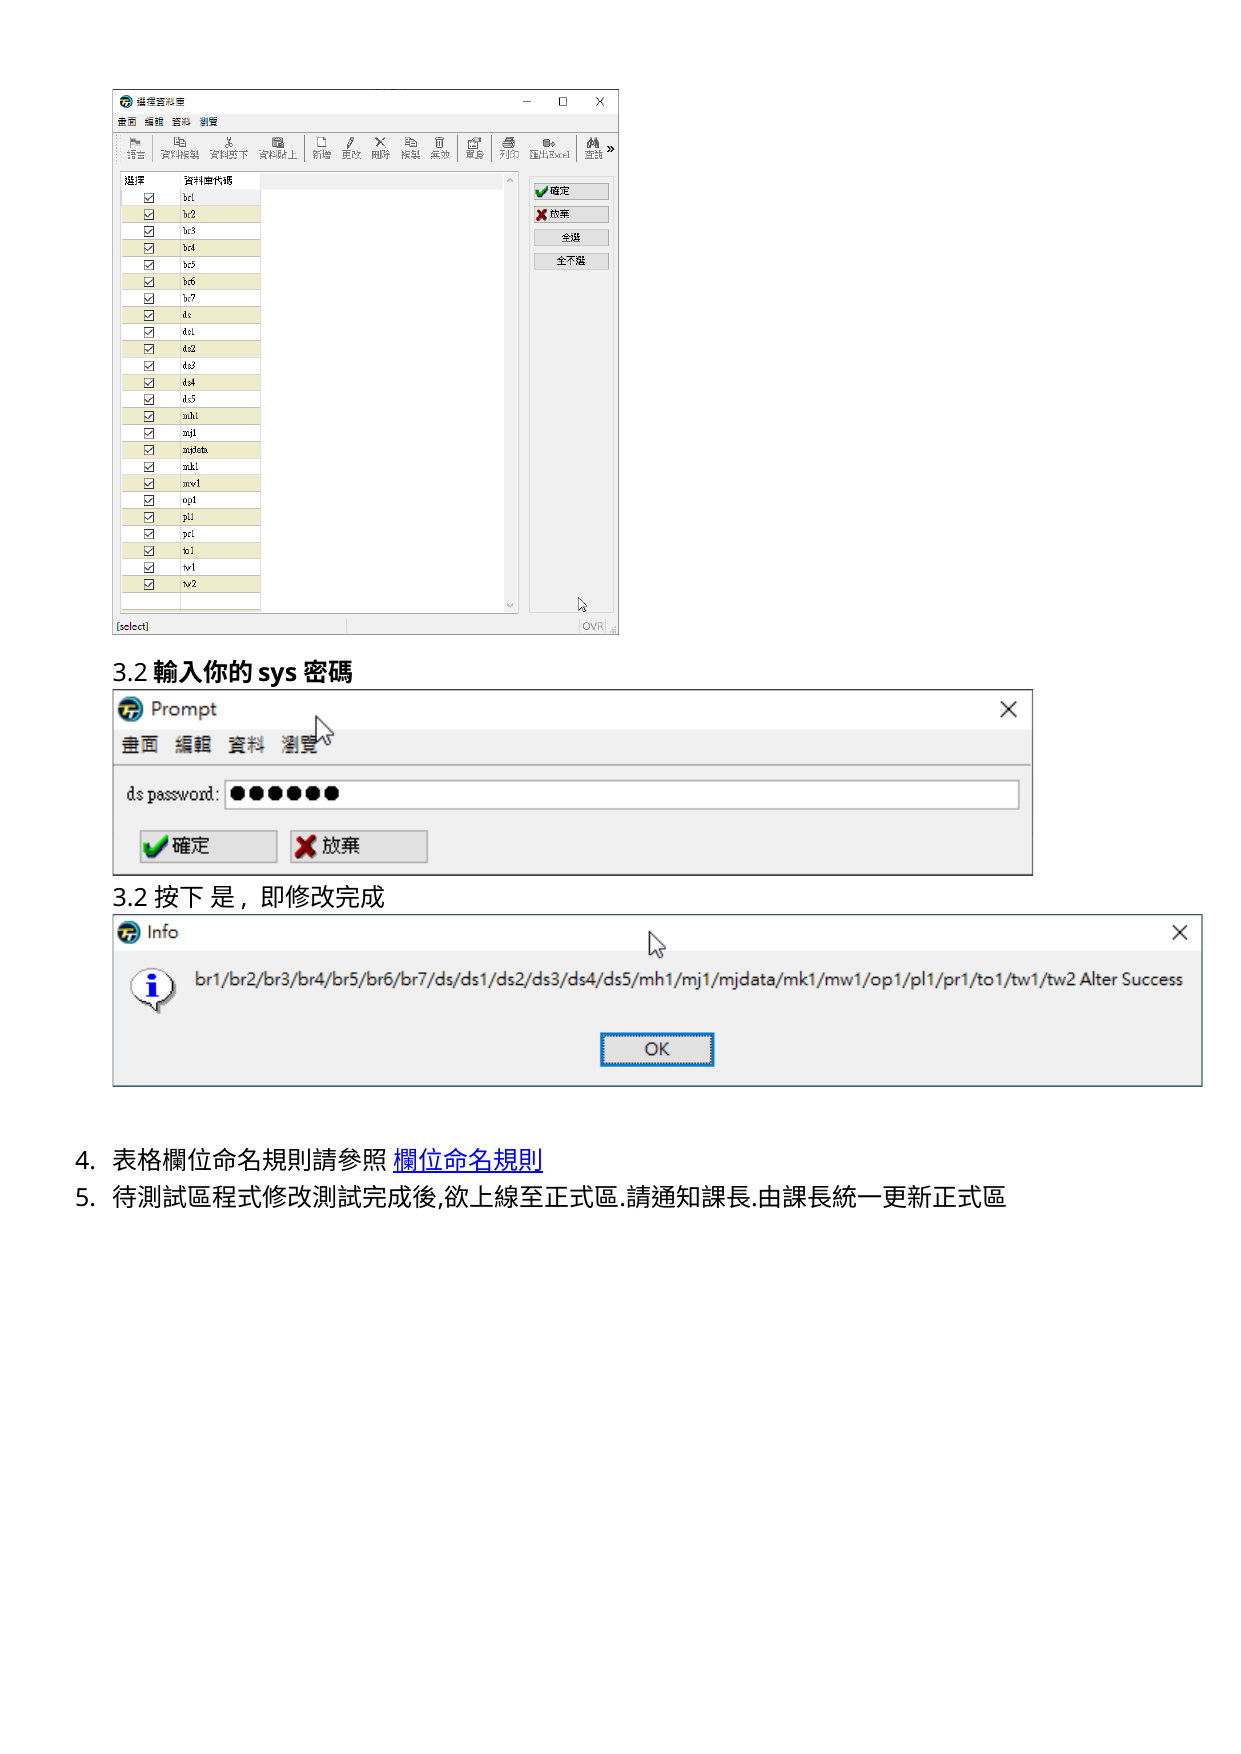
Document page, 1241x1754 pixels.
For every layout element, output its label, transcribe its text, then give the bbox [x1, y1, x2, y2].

list 3.2輸入你的sys 密碼 [112, 652, 1165, 689]
picture [112, 689, 1034, 876]
list 待測試區程式修改測試完成後,欲上線至正式區.請通知課長.由課長統一更新正式區 [75, 1177, 1165, 1214]
list 3.2 按下 是 , 即修改完成 [112, 877, 1165, 914]
list 表格欄位命名規則請參照 欄位命名規則 [75, 1139, 1165, 1177]
picture [112, 914, 1203, 1087]
picture [112, 89, 619, 635]
